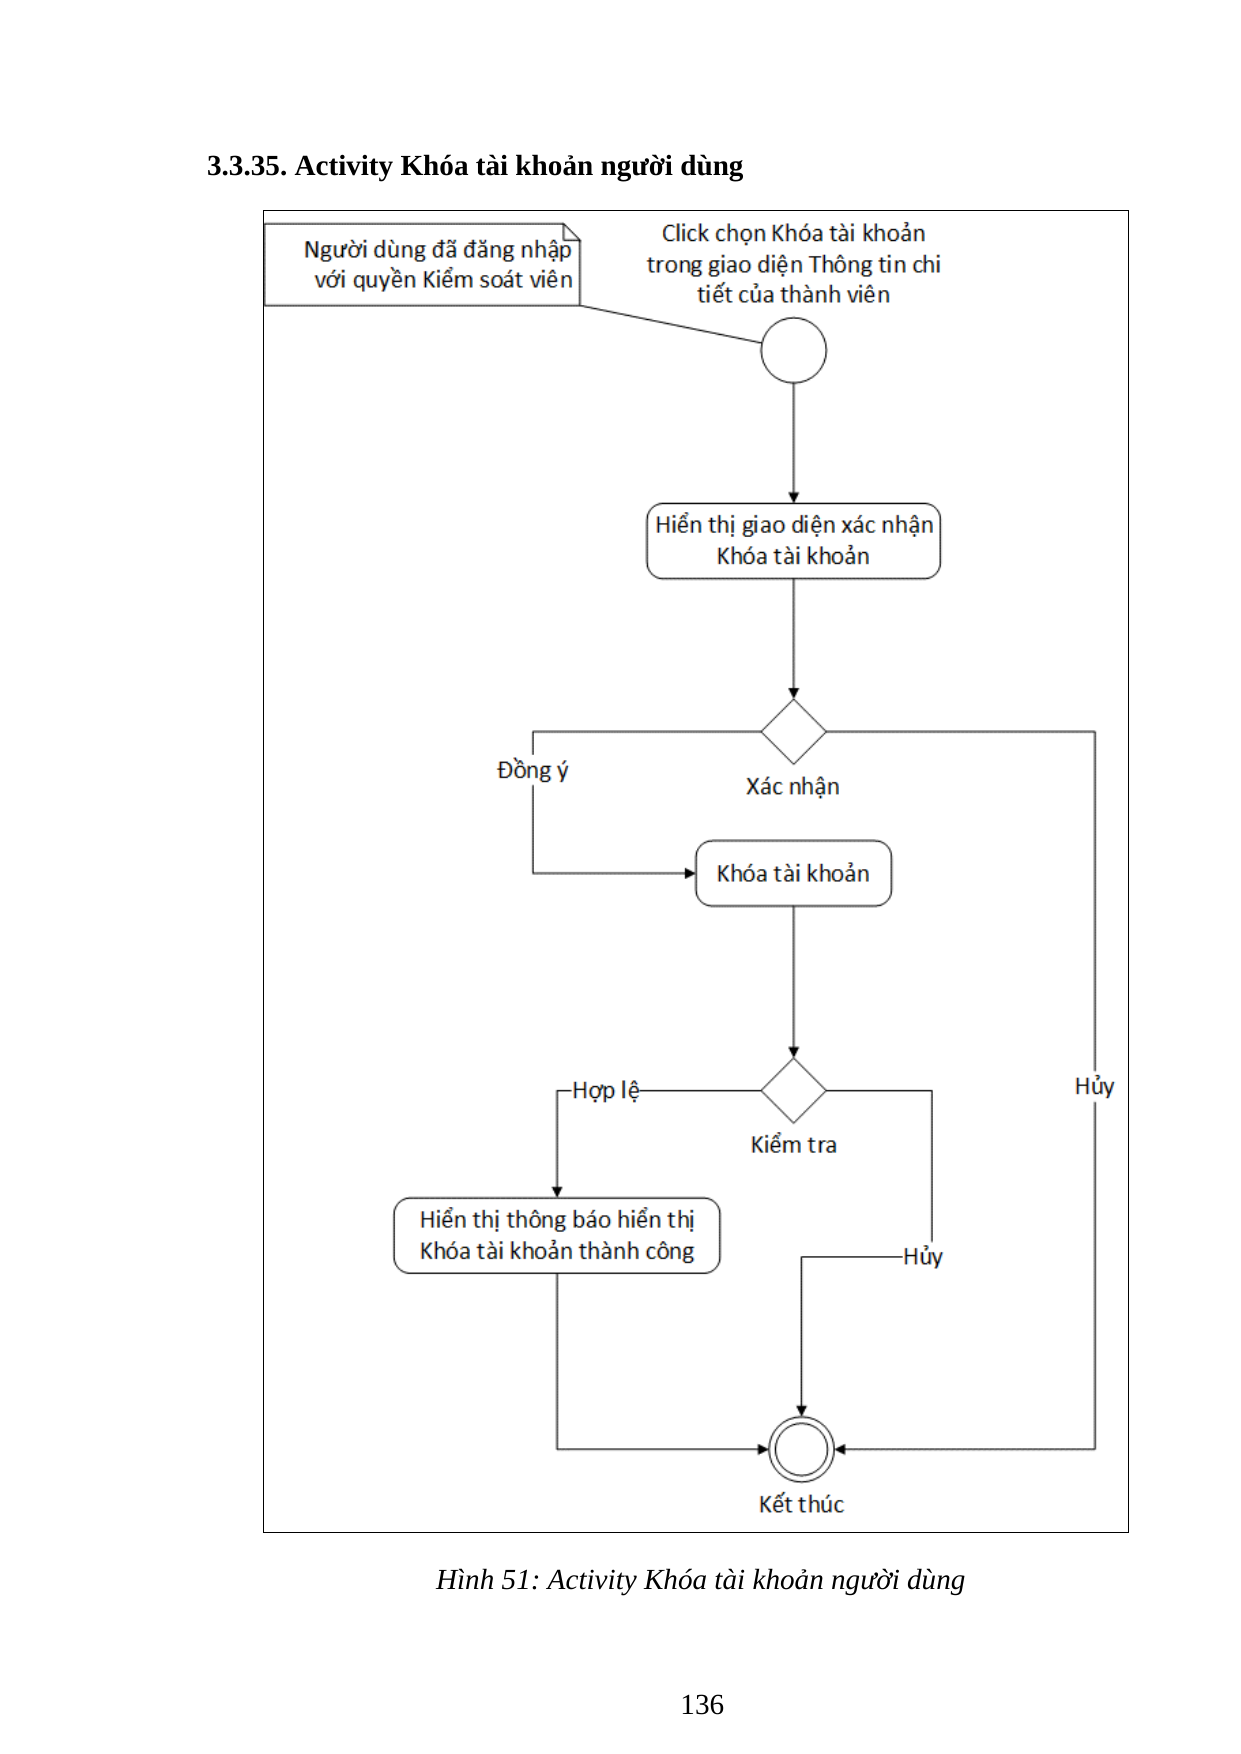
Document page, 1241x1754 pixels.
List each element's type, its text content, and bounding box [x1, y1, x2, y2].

subtitle Activity Khóa tài khoản người dùng [207, 148, 1122, 181]
picture [264, 211, 1128, 1532]
text Hình 51: Activity Khóa tài khoản người dùng [207, 1562, 1122, 1595]
